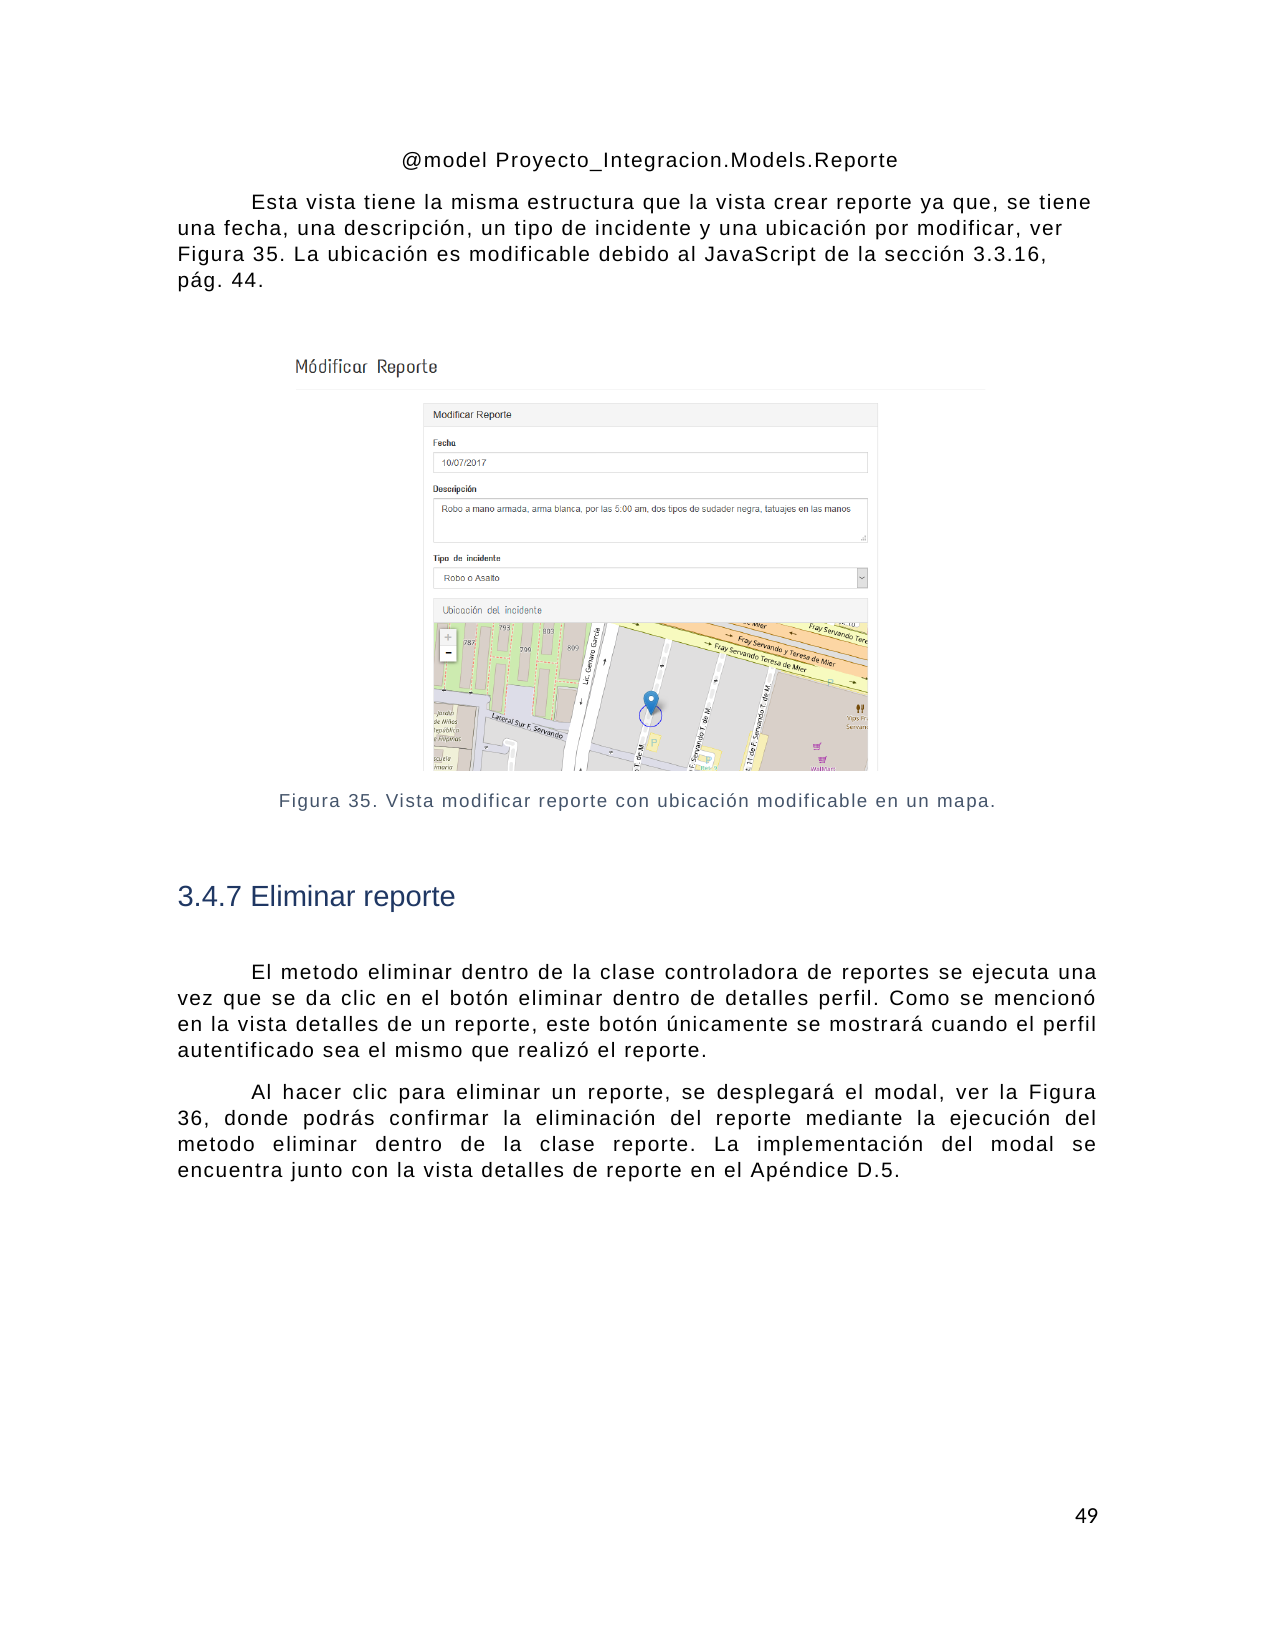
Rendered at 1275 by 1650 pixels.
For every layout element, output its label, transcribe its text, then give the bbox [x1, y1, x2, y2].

text Figura 35. Vista modificar reporte con ubicación modificable en un mapa. [177, 789, 1098, 811]
subtitle 3.4.7 Eliminar reporte [177, 879, 1098, 912]
list @model Proyecto_Integracion.Models.Reporte [401, 148, 1098, 172]
text El metodo eliminar dentro de la clase controladora de reportes se ejecuta una vez que se da clic en el botón eliminar dentro de detalles perfil. Como se mencionó en la vista detalles de un reporte, este botón únicamente se mostrará cuando el perfil autentificado sea el mismo que realizó el reporte. [177, 960, 1098, 1061]
text Esta vista tiene la misma estructura que la vista crear reporte ya que, se tiene una fecha, una descripción, un tipo de incidente y una ubicación por modificar, ver Figura 35. La ubicación es modificable debido al JavaScript de la sección 3.3.16, pág. 44. [177, 190, 1098, 292]
picture [289, 357, 986, 771]
text Al hacer clic para eliminar un reporte, se desplegará el modal, ver la Figura 36, donde podrás confirmar la eliminación del reporte mediante la ejecución del metodo eliminar dentro de la clase reporte. La implementación del modal se encuentra junto con la vista detalles de reporte en el Apéndice D.5. [177, 1080, 1098, 1181]
